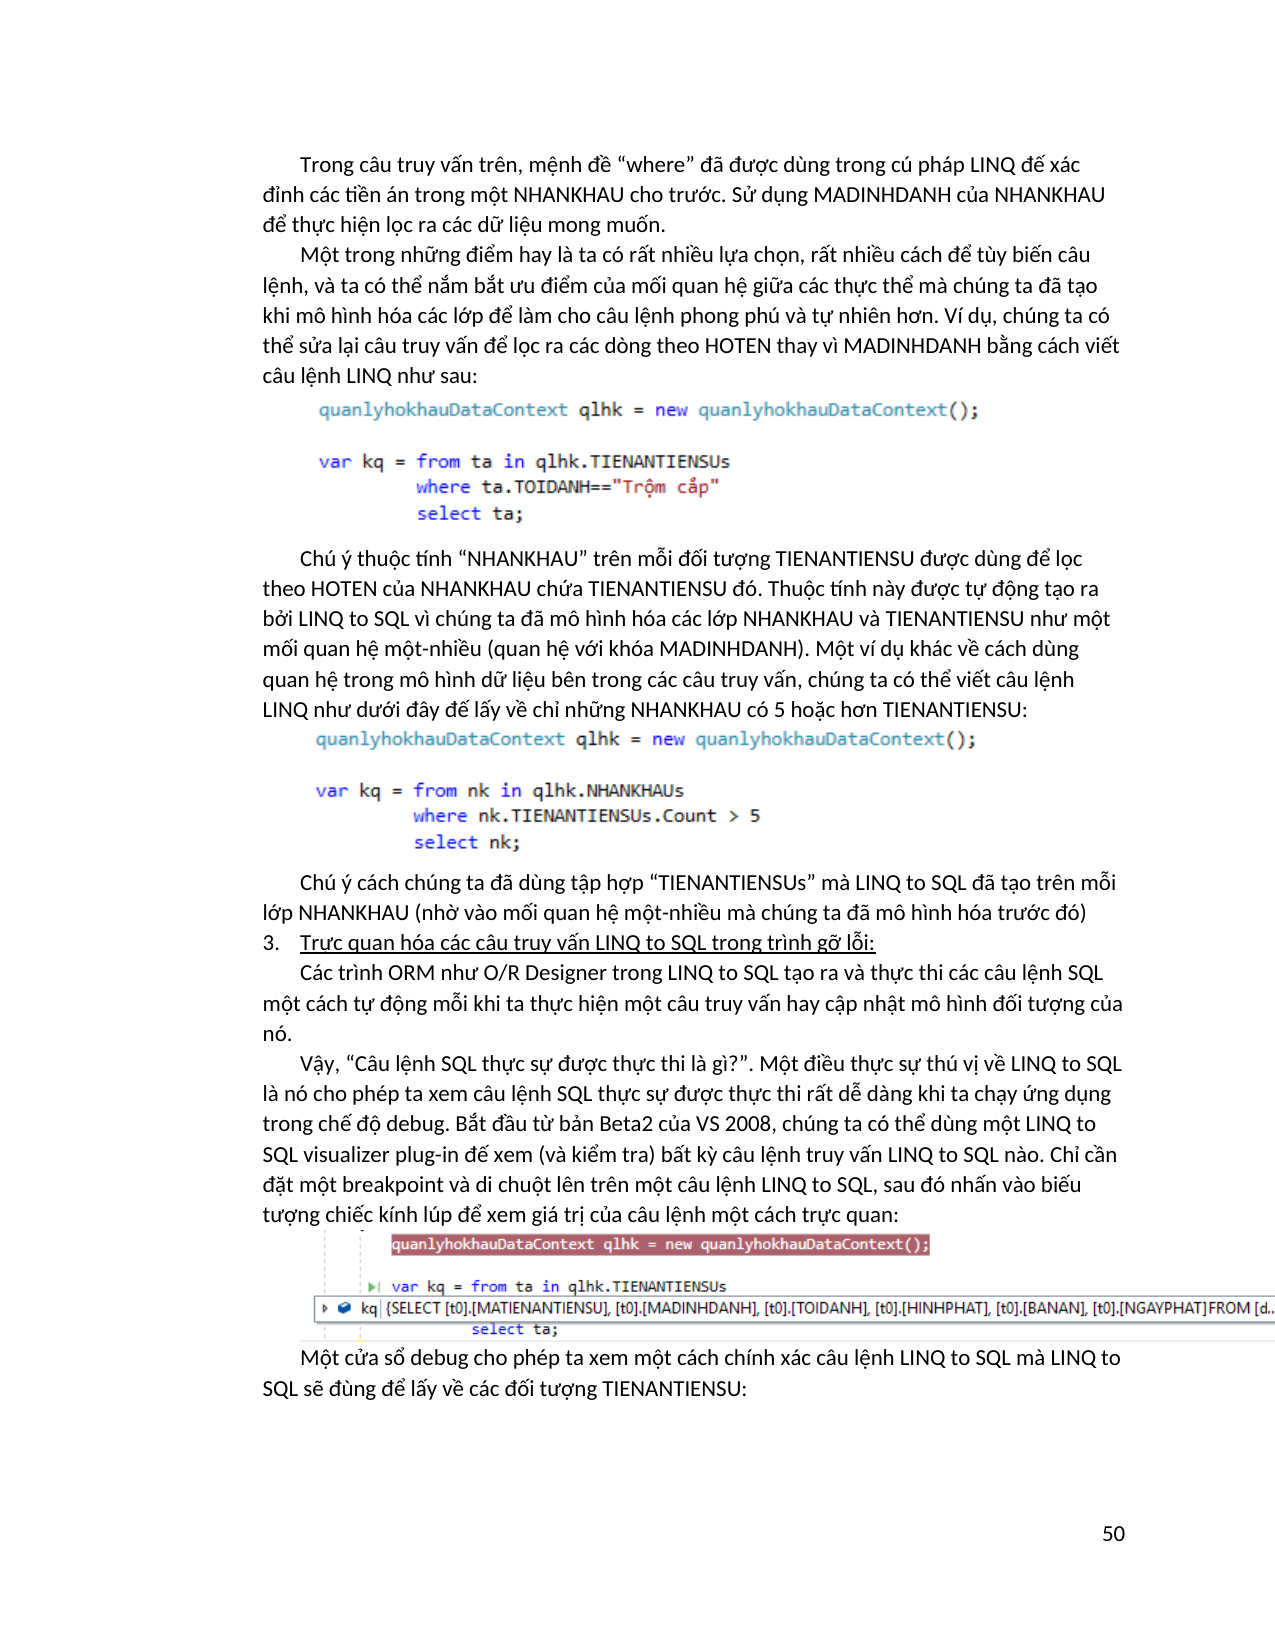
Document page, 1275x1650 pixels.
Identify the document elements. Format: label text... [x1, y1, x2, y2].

picture [300, 725, 987, 866]
list Vậy, “Câu lệnh SQL thực sự được thực thi là gì?”. Một điều thực sự thú vị về LINQ to SQL là nó cho phép ta xem câu lệnh SQL thực sự được thực thi rất dễ dàng khi ta chạy ứng dụng trong chế độ debug. Bắt đầu từ bản Beta2 của VS 2008, chúng ta có thể dùng một LINQ to SQL visualizer plug-in đế xem (và kiểm tra) bất kỳ câu lệnh truy vấn LINQ to SQL nào. Chỉ cần đặt một breakpoint và di chuột lên trên một câu lệnh LINQ to SQL, sau đó nhấn vào biếu tượng chiếc kính lúp để xem giá trị của câu lệnh một cách trực quan: [262, 1049, 1125, 1228]
list Trong câu truy vấn trên, mệnh đề “where” đã được dùng trong cú pháp LINQ đế xác đỉnh các tiền án trong một NHANKHAU cho trước. Sử dụng MADINHDANH của NHANKHAU để thực hiện lọc ra các dữ liệu mong muốn. [262, 150, 1125, 238]
list Một cửa sổ debug cho phép ta xem một cách chính xác câu lệnh LINQ to SQL mà LINQ to SQL sẽ đùng để lấy về các đối tượng TIENANTIENSU: [262, 1343, 1125, 1402]
picture [300, 1230, 1275, 1342]
list Chú ý cách chúng ta đã dùng tập hợp “TIENANTIENSUs” mà LINQ to SQL đã tạo trên mỗi lớp NHANKHAU (nhờ vào mối quan hệ một-nhiều mà chúng ta đã mô hình hóa trước đó) [262, 868, 1125, 926]
list Một trong những điểm hay là ta có rất nhiều lựa chọn, rất nhiều cách để tùy biến câu lệnh, và ta có thể nắm bắt ưu điểm của mối quan hệ giữa các thực thể mà chúng ta đã tạo khi mô hình hóa các lớp để làm cho câu lệnh phong phú và tự nhiên hơn. Ví dụ, chúng ta có thể sửa lại câu truy vấn để lọc ra các dòng theo HOTEN thay vì MADINHDANH bằng cách viết câu lệnh LINQ như sau: [262, 241, 1125, 389]
picture [300, 391, 985, 542]
list Trực quan hóa các câu truy vấn LINQ to SQL trong trình gỡ lỗi: [262, 928, 1125, 956]
list Chú ý thuộc tính “NHANKHAU” trên mỗi đối tượng TIENANTIENSU được dùng để lọc theo HOTEN của NHANKHAU chứa TIENANTIENSU đó. Thuộc tính này được tự động tạo ra bởi LINQ to SQL vì chúng ta đã mô hình hóa các lớp NHANKHAU và TIENANTIENSU như một mối quan hệ một-nhiều (quan hệ với khóa MADINHDANH). Một ví dụ khác về cách dùng quan hệ trong mô hình dữ liệu bên trong các câu truy vấn, chúng ta có thể viết câu lệnh LINQ như dưới đây đế lấy về chỉ những NHANKHAU có 5 hoặc hơn TIENANTIENSU: [262, 544, 1125, 723]
list Các trình ORM như O/R Designer trong LINQ to SQL tạo ra và thực thi các câu lệnh SQL một cách tự động mỗi khi ta thực hiện một câu truy vấn hay cập nhật mô hình đối tượng của nó. [262, 958, 1125, 1047]
